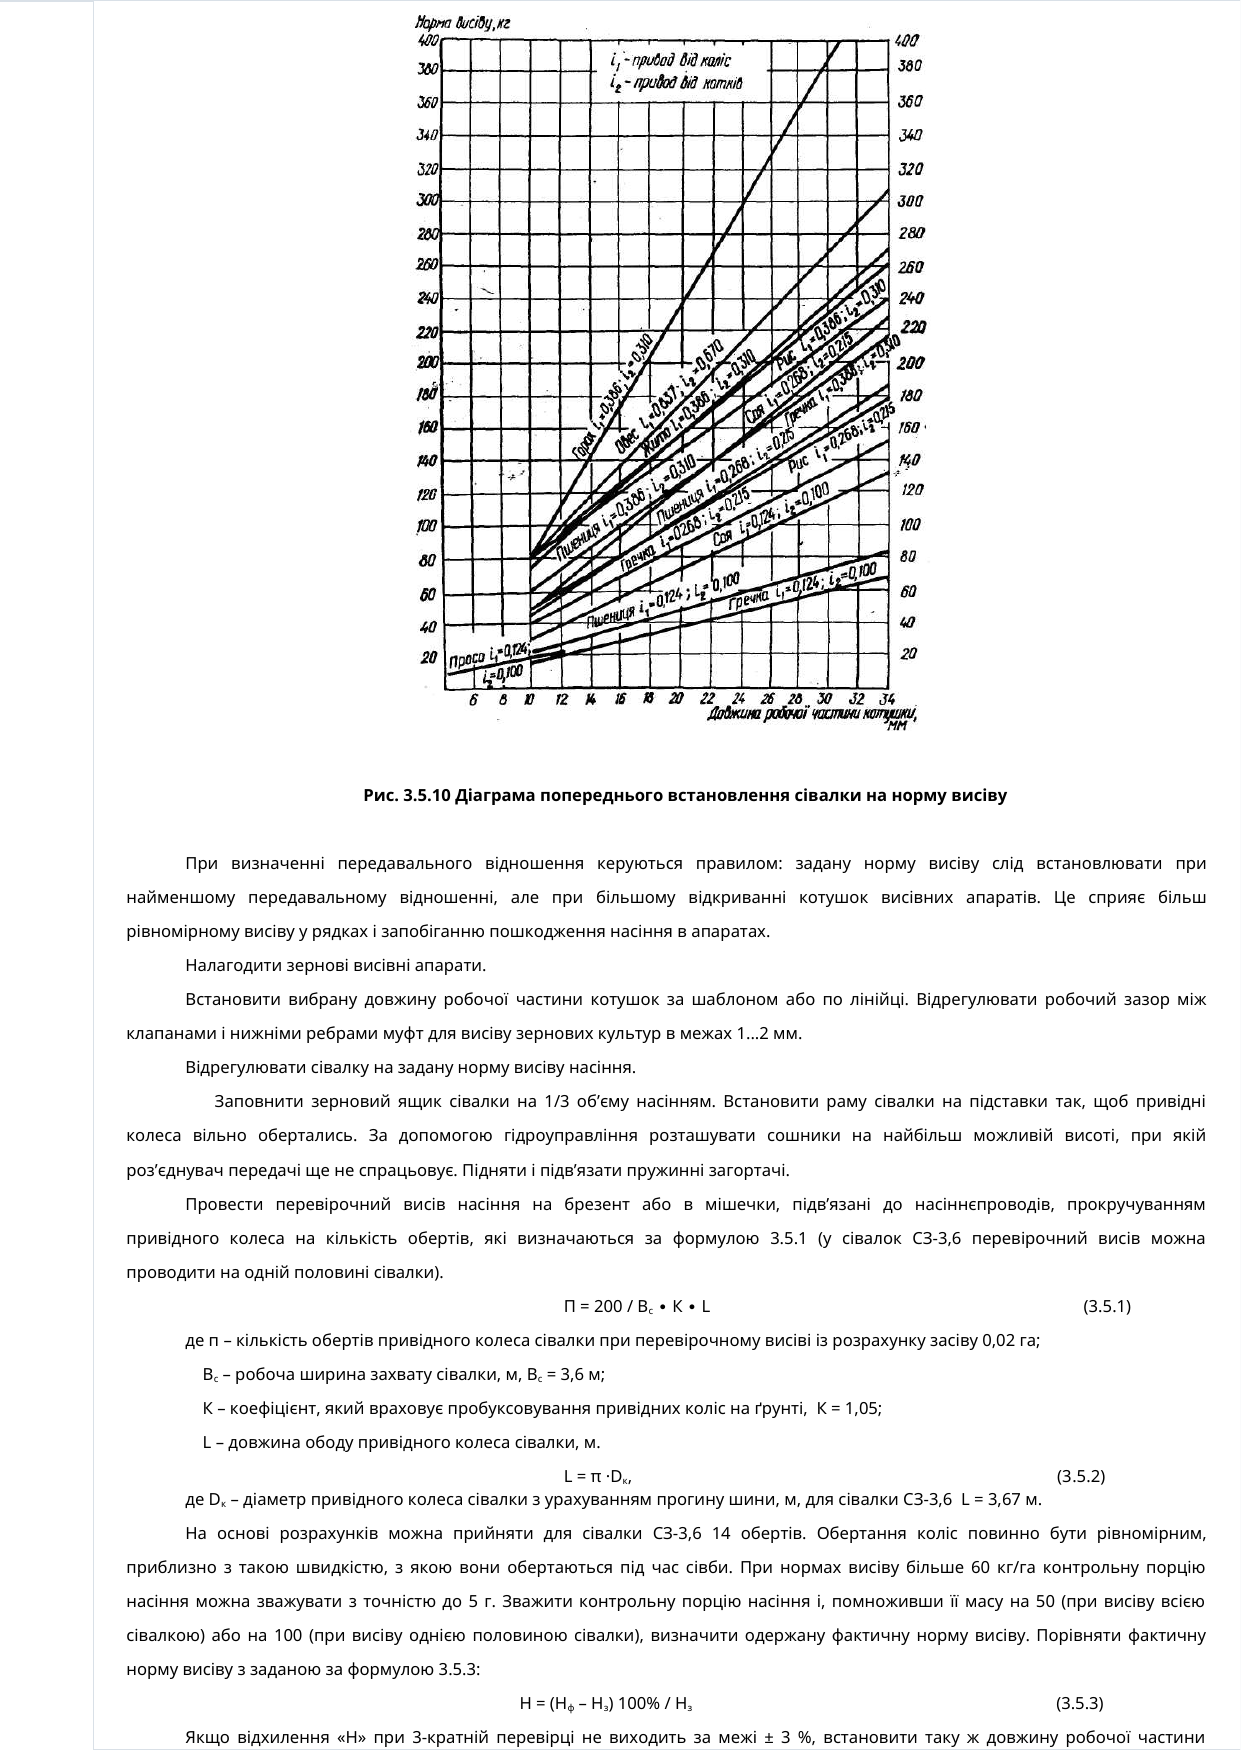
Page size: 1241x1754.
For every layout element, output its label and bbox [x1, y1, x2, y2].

picture [403, 2, 931, 751]
table_cell [94, 1, 1240, 1748]
